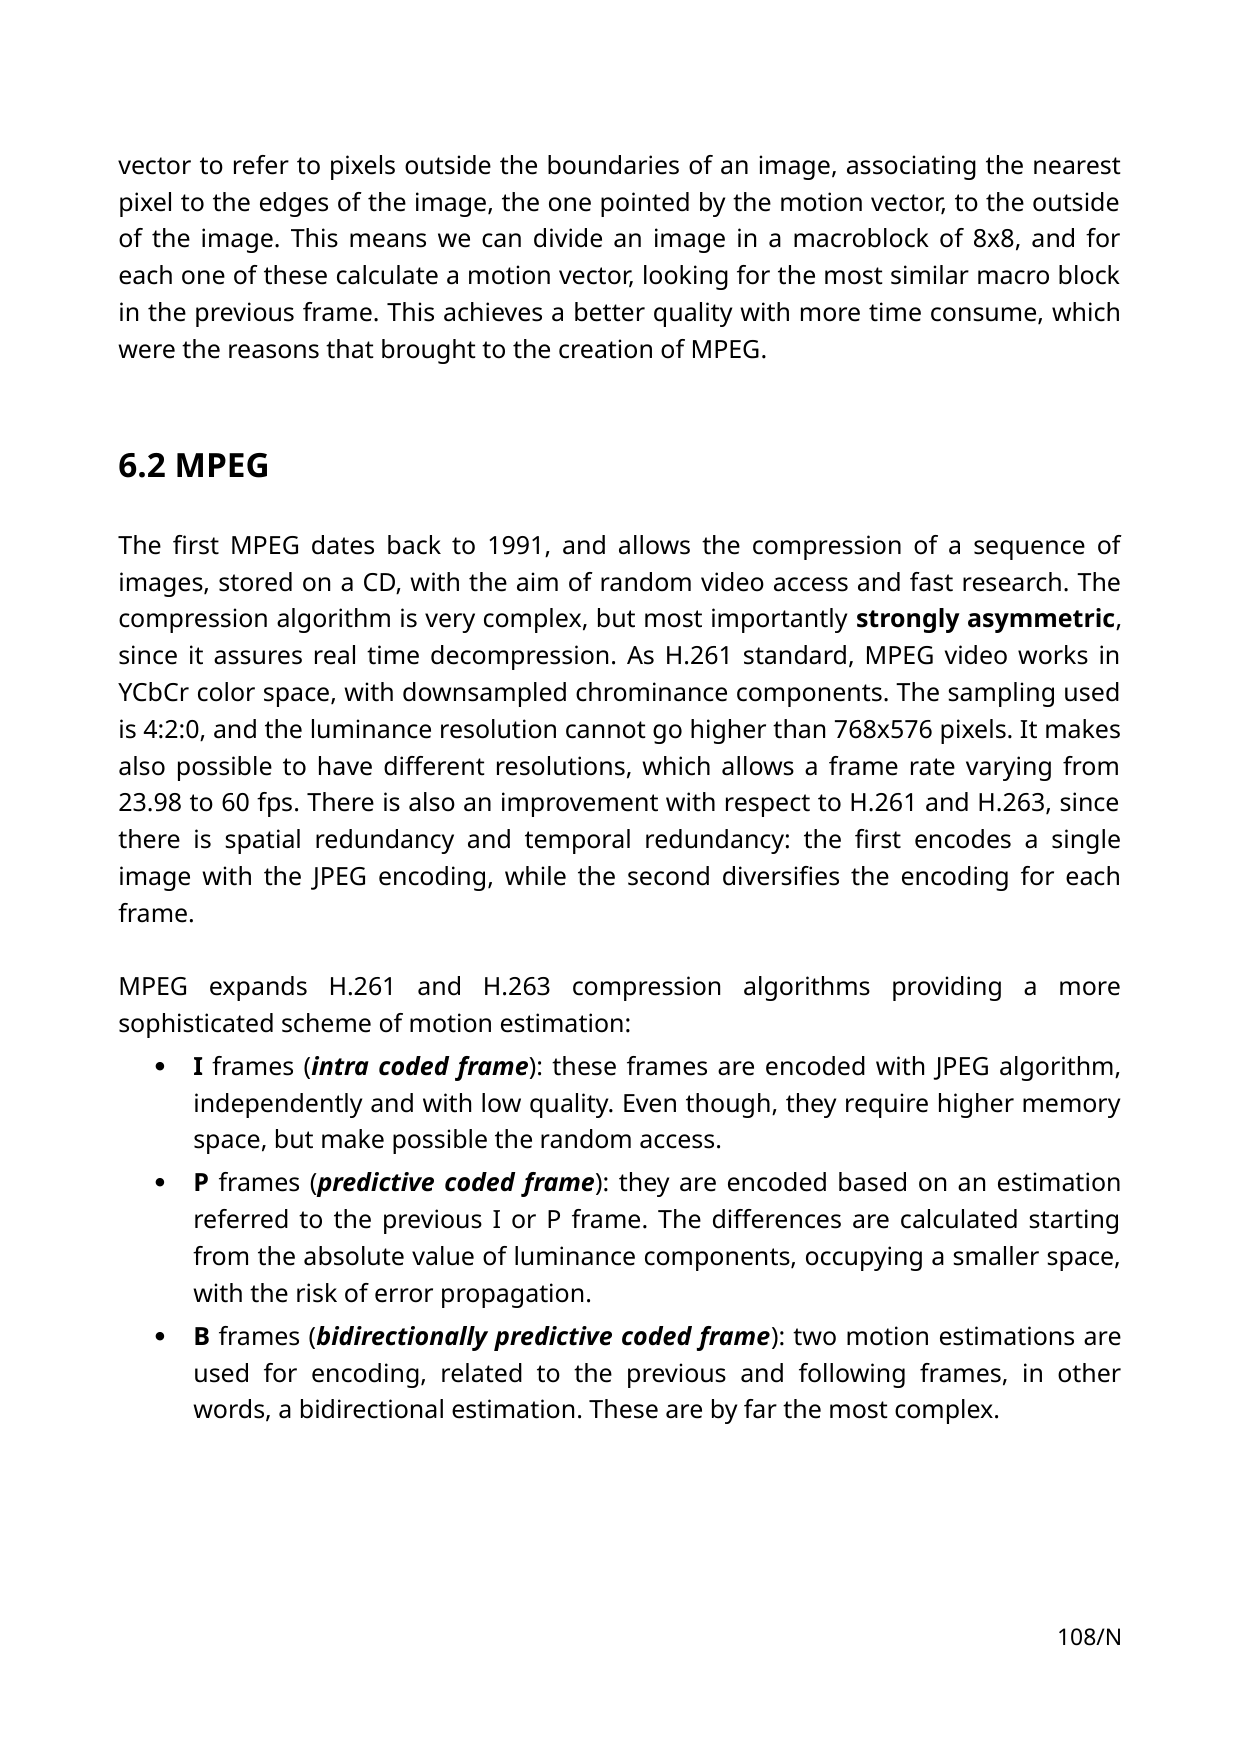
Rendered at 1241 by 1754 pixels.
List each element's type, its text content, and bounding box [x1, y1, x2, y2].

list I frames (intra coded frame): these frames are encoded with JPEG algorithm, independently and with low quality. Even though, they require higher memory space, but make possible the random access. [156, 1048, 1122, 1156]
subtitle 6.2 MPEG [118, 442, 1122, 487]
list P frames (predictive coded frame): they are encoded based on an estimation referred to the previous I or P frame. The differences are calculated starting from the absolute value of luminance components, occupying a smaller space, with the risk of error propagation. [156, 1165, 1122, 1309]
text MPEG expands H.261 and H.263 compression algorithms providing a more sophisticated scheme of motion estimation: [118, 969, 1122, 1039]
text The first MPEG dates back to 1991, and allows the compression of a sequence of images, stored on a CD, with the aim of random video access and fast research. The compression algorithm is very complex, but most importantly strongly asymmetric, since it assures real time decompression. As H.261 standard, MPEG video works in YCbCr color space, with downsampled chrominance components. The sampling used is 4:2:0, and the luminance resolution cannot go higher than 768x576 pixels. It makes also possible to have different resolutions, which allows a frame rate varying from 23.98 to 60 fps. There is also an improvement with respect to H.261 and H.263, since there is spatial redundancy and temporal redundancy: the first encodes a single image with the JPEG encoding, while the second diversifies the encoding for each frame. [118, 527, 1122, 929]
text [118, 148, 1122, 366]
list B frames (bidirectionally predictive coded frame): two motion estimations are used for encoding, related to the previous and following frames, in other words, a bidirectional estimation. These are by far the most complex. [156, 1318, 1122, 1426]
